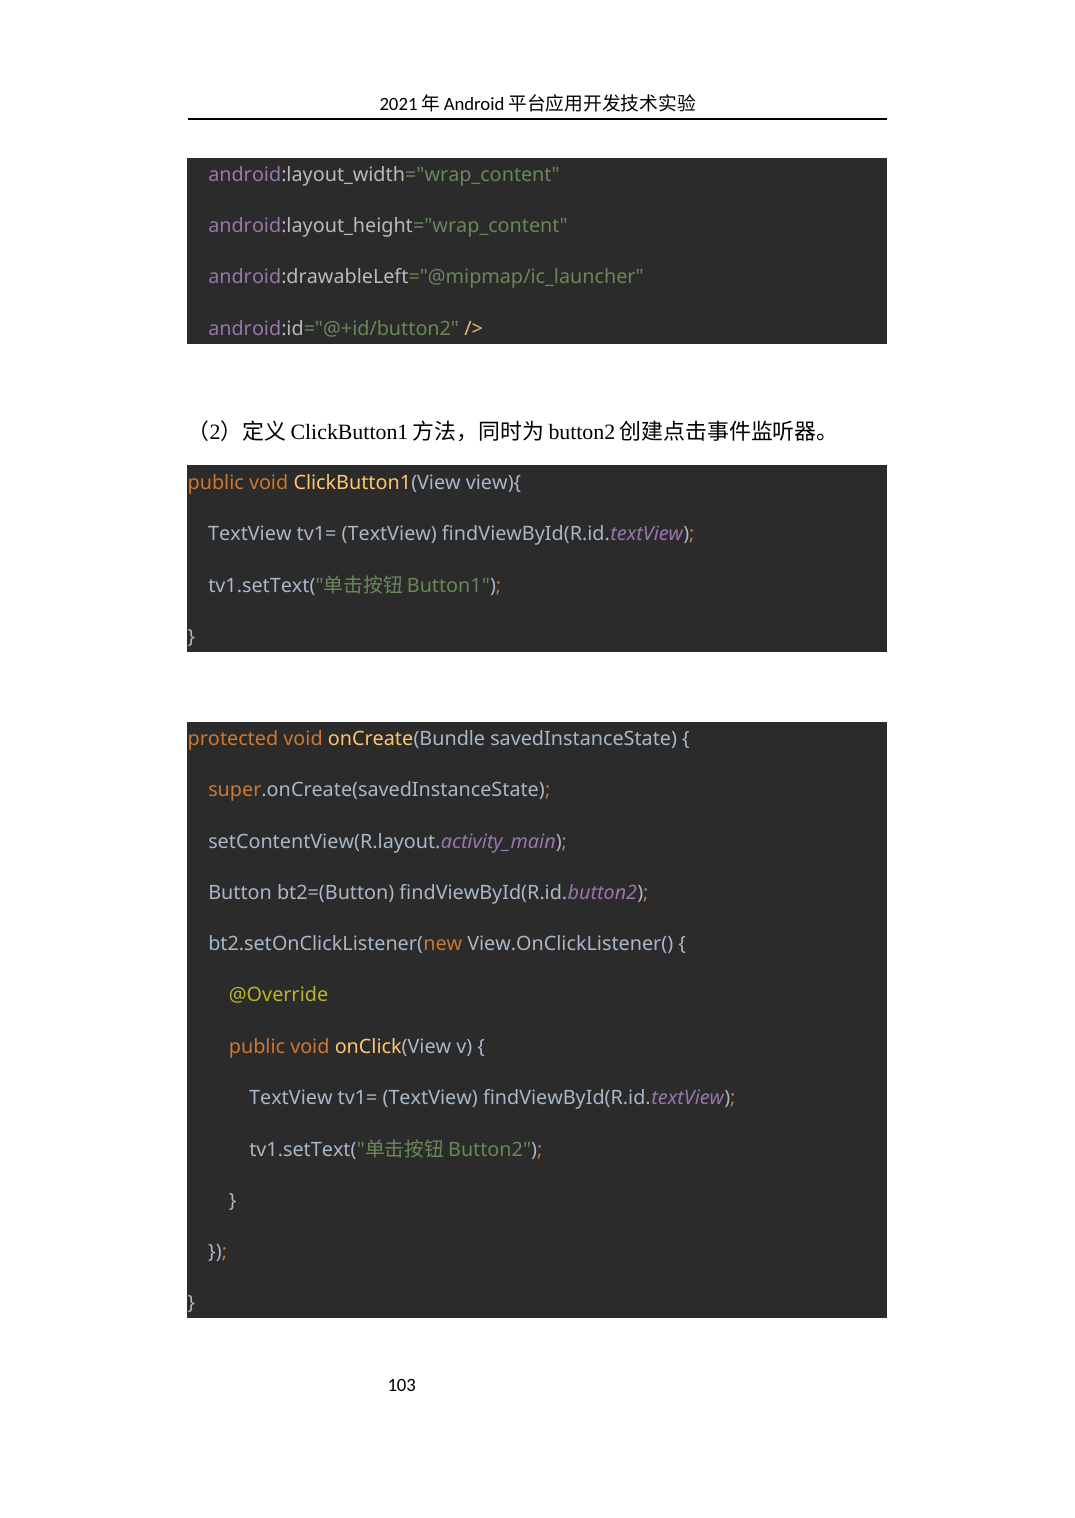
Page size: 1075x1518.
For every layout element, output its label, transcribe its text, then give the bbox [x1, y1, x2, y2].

text public void onClick(View v) { [187, 1029, 887, 1062]
text @Override [187, 978, 887, 1011]
text } [187, 619, 887, 652]
text setContentView(R.layout.activity_main); [187, 824, 887, 857]
text TextView tv1= (TextView) findViewById(R.id.textView); [187, 517, 887, 549]
text tv1.setText("单击按钮Button1"); [187, 568, 887, 600]
text public void ClickButton1(View view){ [187, 465, 887, 498]
text Button bt2=(Button) findViewById(R.id.button2); [187, 876, 887, 908]
text } [187, 1286, 887, 1318]
text android:drawableLeft="@mipmap/ic_launcher" [187, 260, 887, 293]
text tv1.setText("单击按钮Button2"); [187, 1132, 887, 1164]
text TextView tv1= (TextView) findViewById(R.id.textView); [187, 1081, 887, 1113]
text }); [187, 1234, 887, 1267]
list 定义ClickButton1方法，同时为button2创建点击事件监听器。 [187, 414, 887, 446]
text android:id="@+id/button2" /> [187, 311, 887, 344]
text bt2.setOnClickListener(new View.OnClickListener() { [187, 927, 887, 959]
text android:layout_height="wrap_content" [187, 209, 887, 241]
text } [187, 1183, 887, 1216]
text super.onCreate(savedInstanceState); [187, 773, 887, 806]
text android:layout_width="wrap_content" [187, 158, 887, 190]
text protected void onCreate(Bundle savedInstanceState) { [187, 722, 887, 754]
